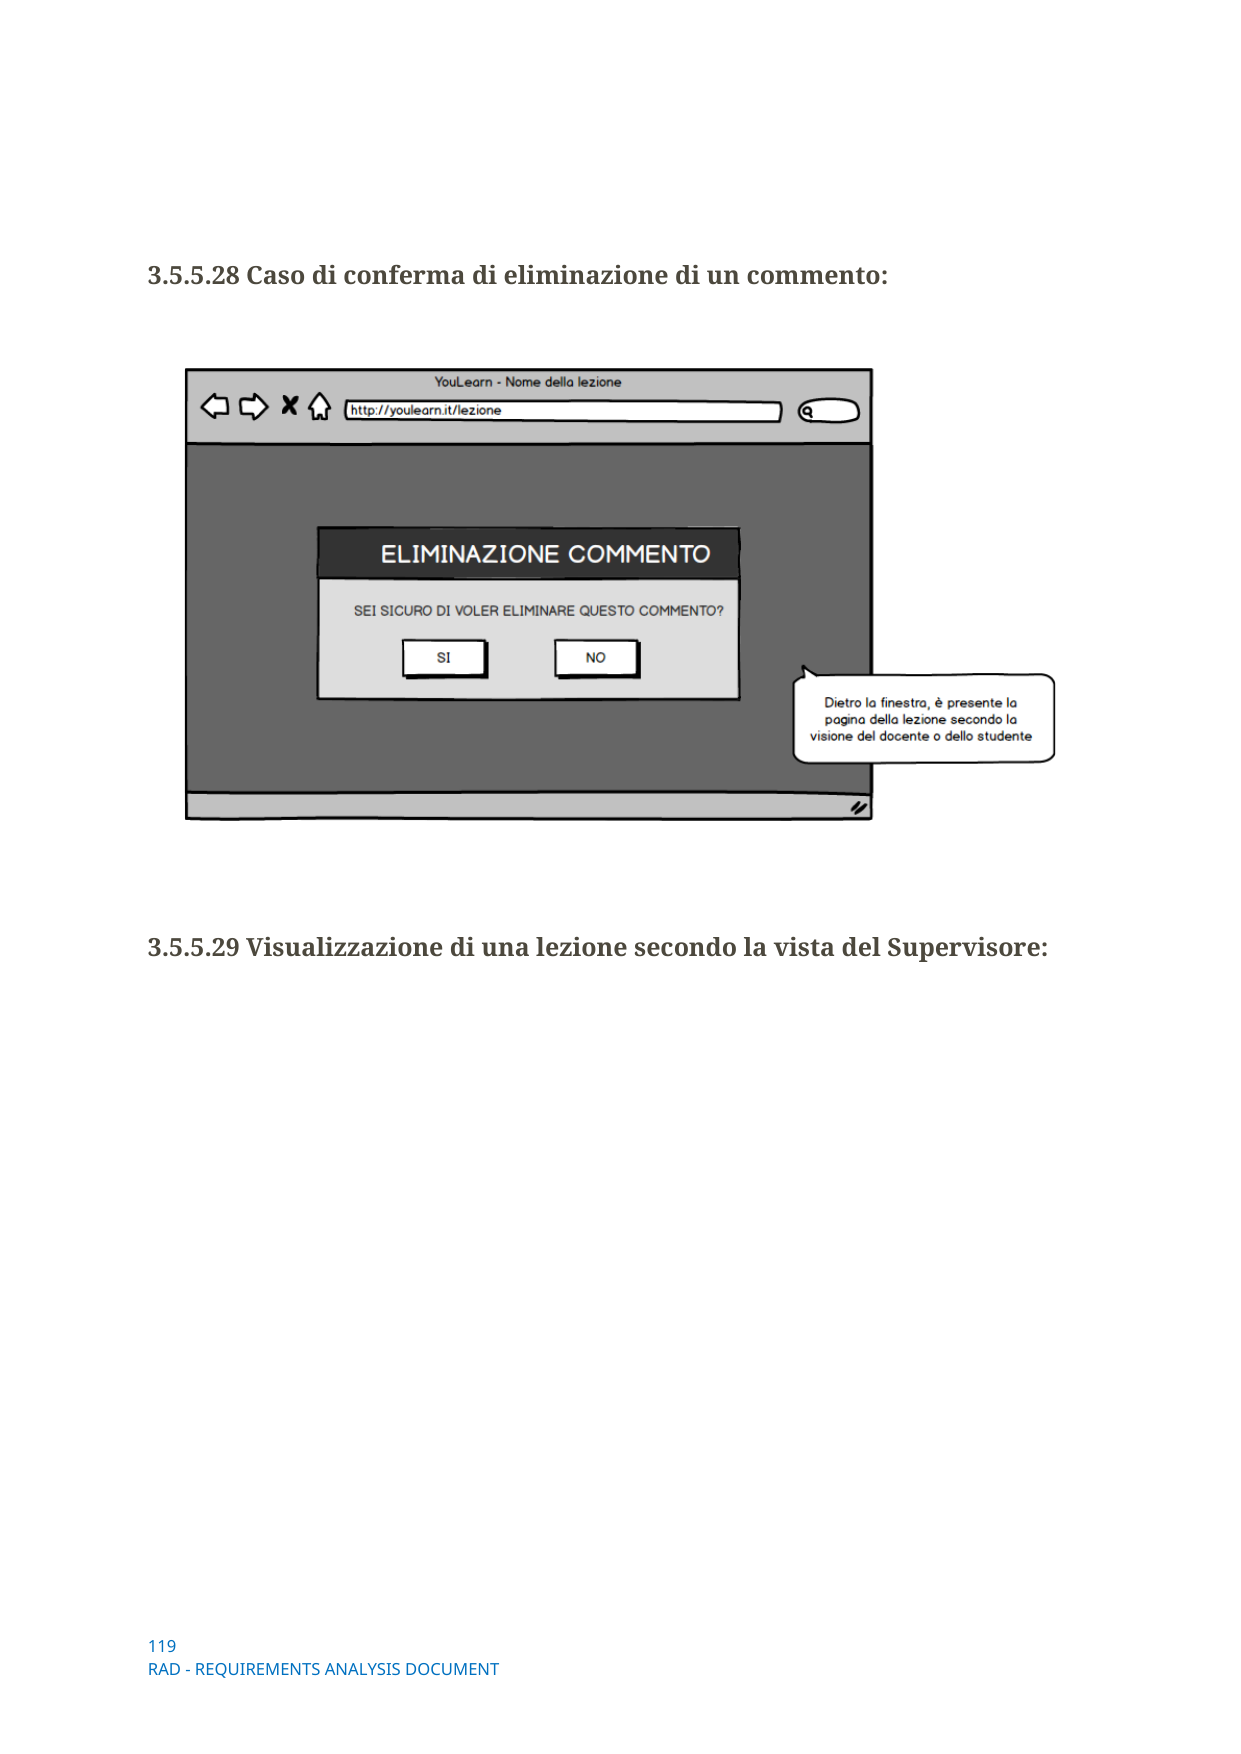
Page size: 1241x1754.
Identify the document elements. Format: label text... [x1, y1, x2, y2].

subtitle 3.5.5.29 Visualizzazione di una lezione secondo la vista del Supervisore: [148, 930, 1092, 964]
subtitle 3.5.5.28 Caso di conferma di eliminazione di un commento: [148, 257, 1092, 291]
picture [184, 368, 1056, 821]
